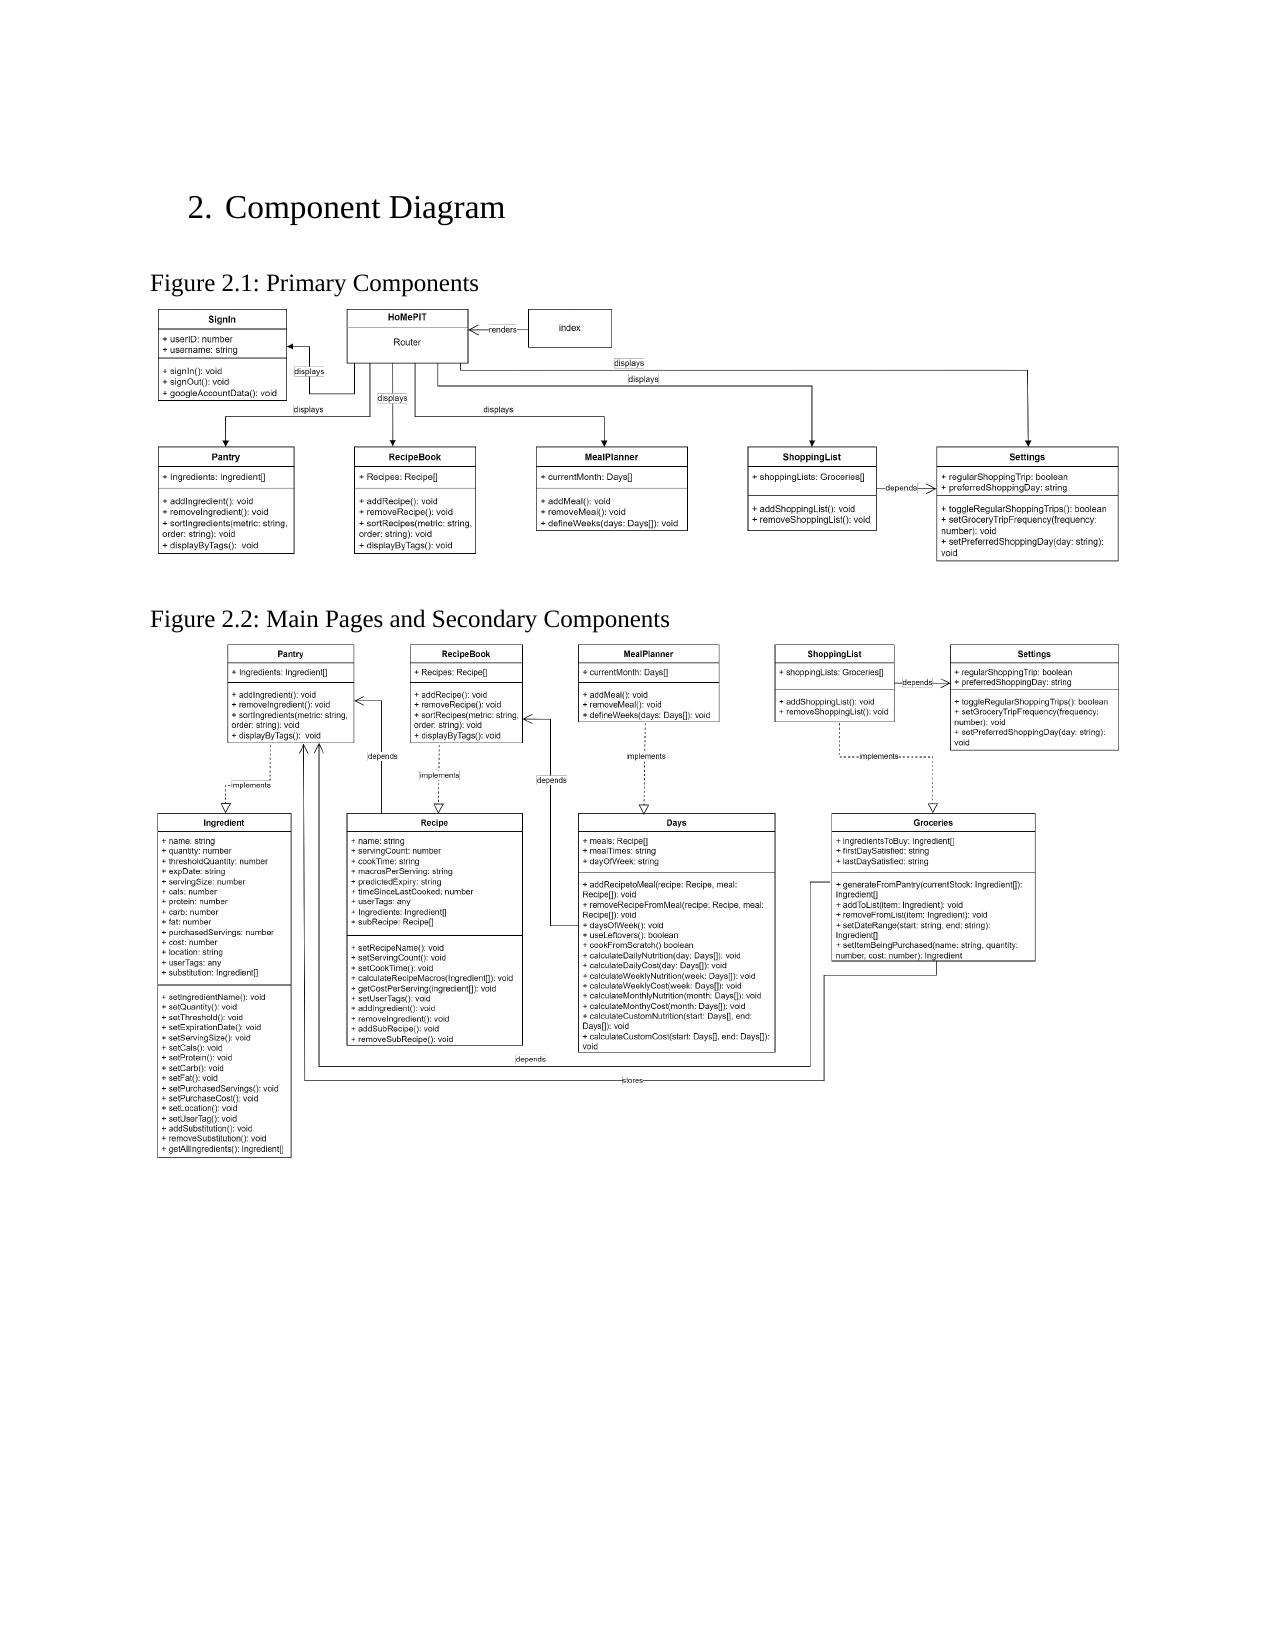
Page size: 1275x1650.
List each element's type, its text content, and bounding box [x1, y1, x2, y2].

text Figure 2.2: Main Pages and Secondary Components [150, 604, 1125, 633]
picture [150, 301, 1125, 571]
picture [150, 637, 1125, 1167]
text Figure 2.1: Primary Components [150, 268, 1125, 297]
subtitle Component Diagram [187, 187, 1125, 226]
